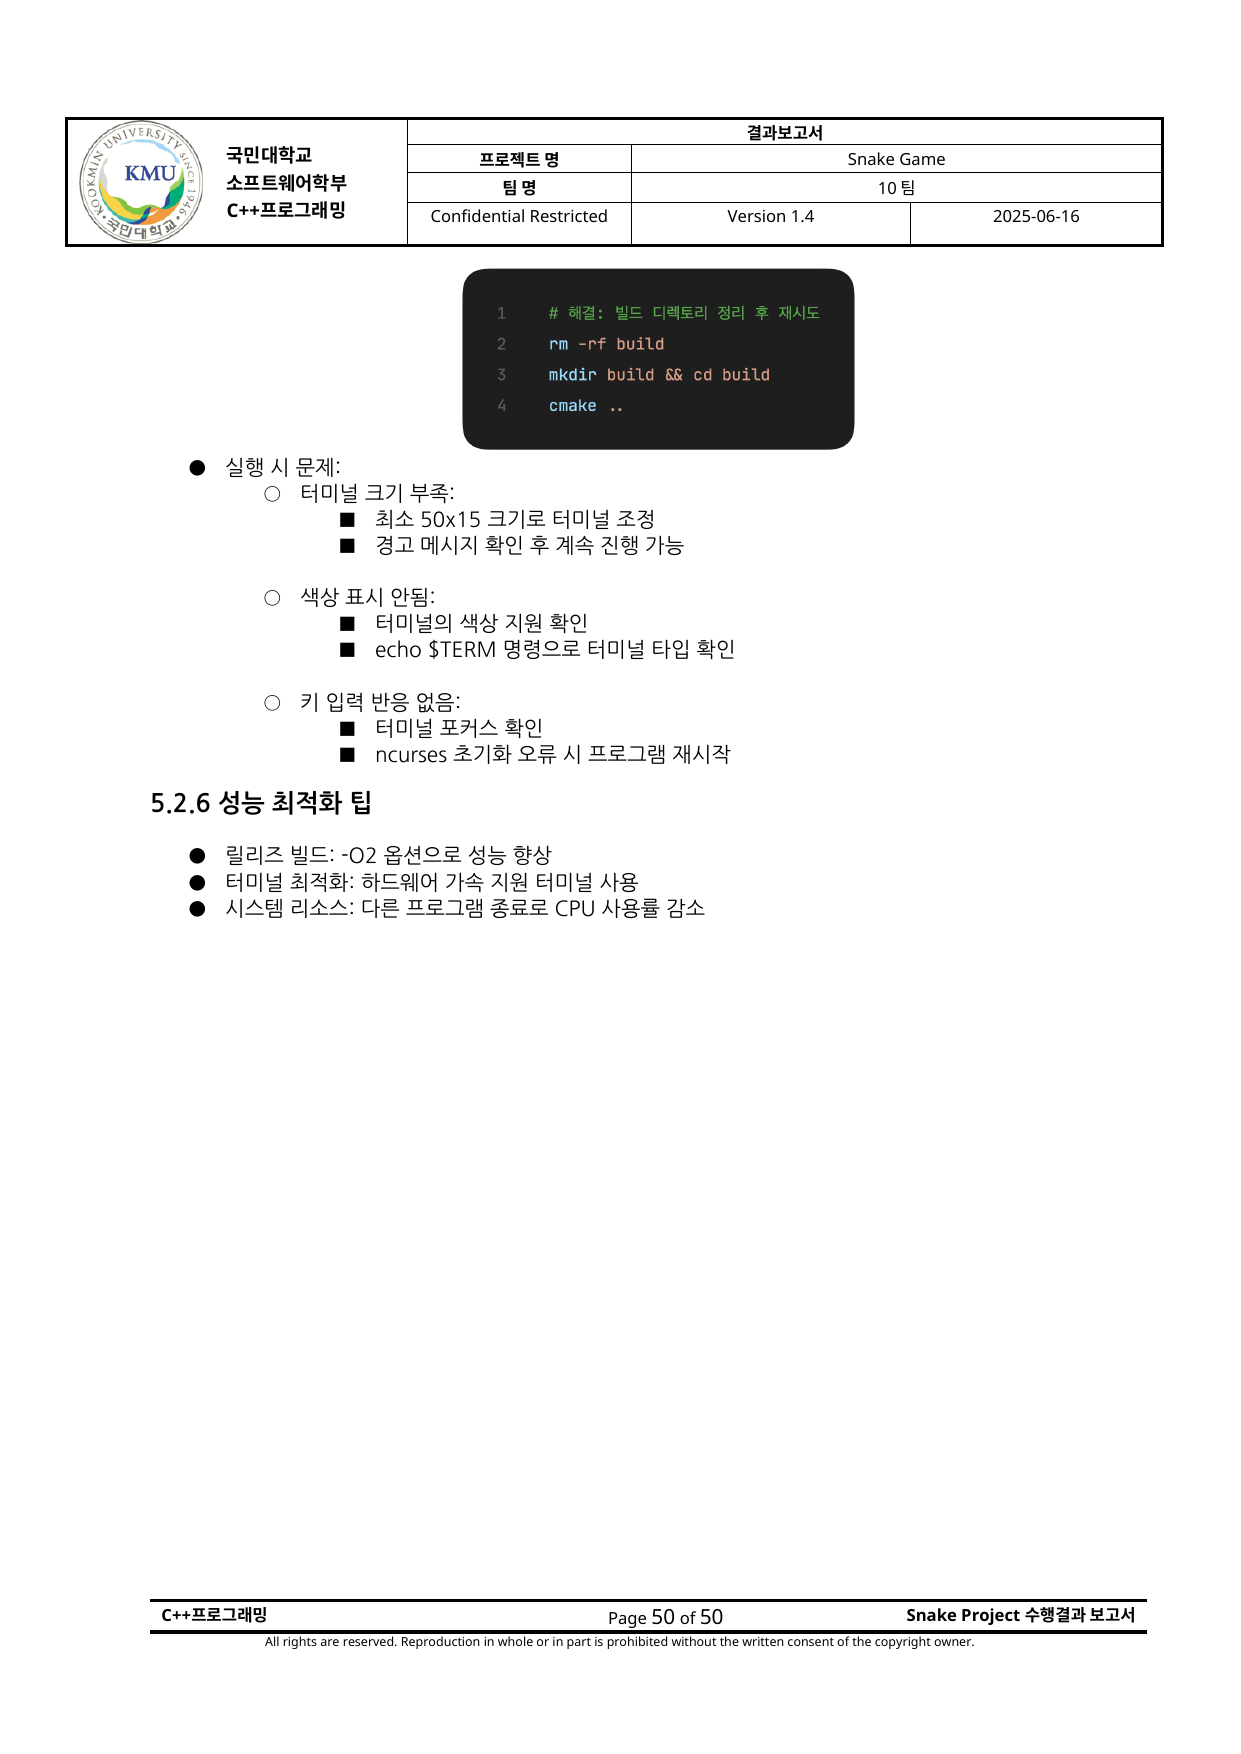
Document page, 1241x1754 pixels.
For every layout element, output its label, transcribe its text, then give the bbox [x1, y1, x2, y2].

list echo $TERM 명령으로 터미널 타입 확인 [337, 635, 1090, 661]
list 릴리즈 빌드: -O2 옵션으로 성능 향상 [187, 841, 1090, 867]
list 경고 메시지 확인 후 계속 진행 가능 [337, 531, 1090, 557]
picture [459, 265, 857, 453]
list ncurses 초기화 오류 시 프로그램 재시작 [337, 739, 1090, 765]
list 시스템 리소스: 다른 프로그램 종료로 CPU 사용률 감소 [187, 893, 1090, 919]
list 터미널의 색상 지원 확인 [337, 609, 1090, 635]
picture [79, 120, 203, 244]
list 실행 시 문제: [187, 452, 1090, 478]
list 최소 50x15 크기로 터미널 조정 [337, 504, 1090, 531]
list 키 입력 반응 없음: [262, 687, 1090, 713]
list 터미널 포커스 확인 [337, 713, 1090, 739]
list 터미널 최적화: 하드웨어 가속 지원 터미널 사용 [187, 867, 1090, 893]
list 터미널 크기 부족: [262, 478, 1090, 504]
subtitle 5.2.6 성능 최적화 팁 [150, 791, 1090, 816]
list 색상 표시 안됨: [262, 583, 1090, 609]
